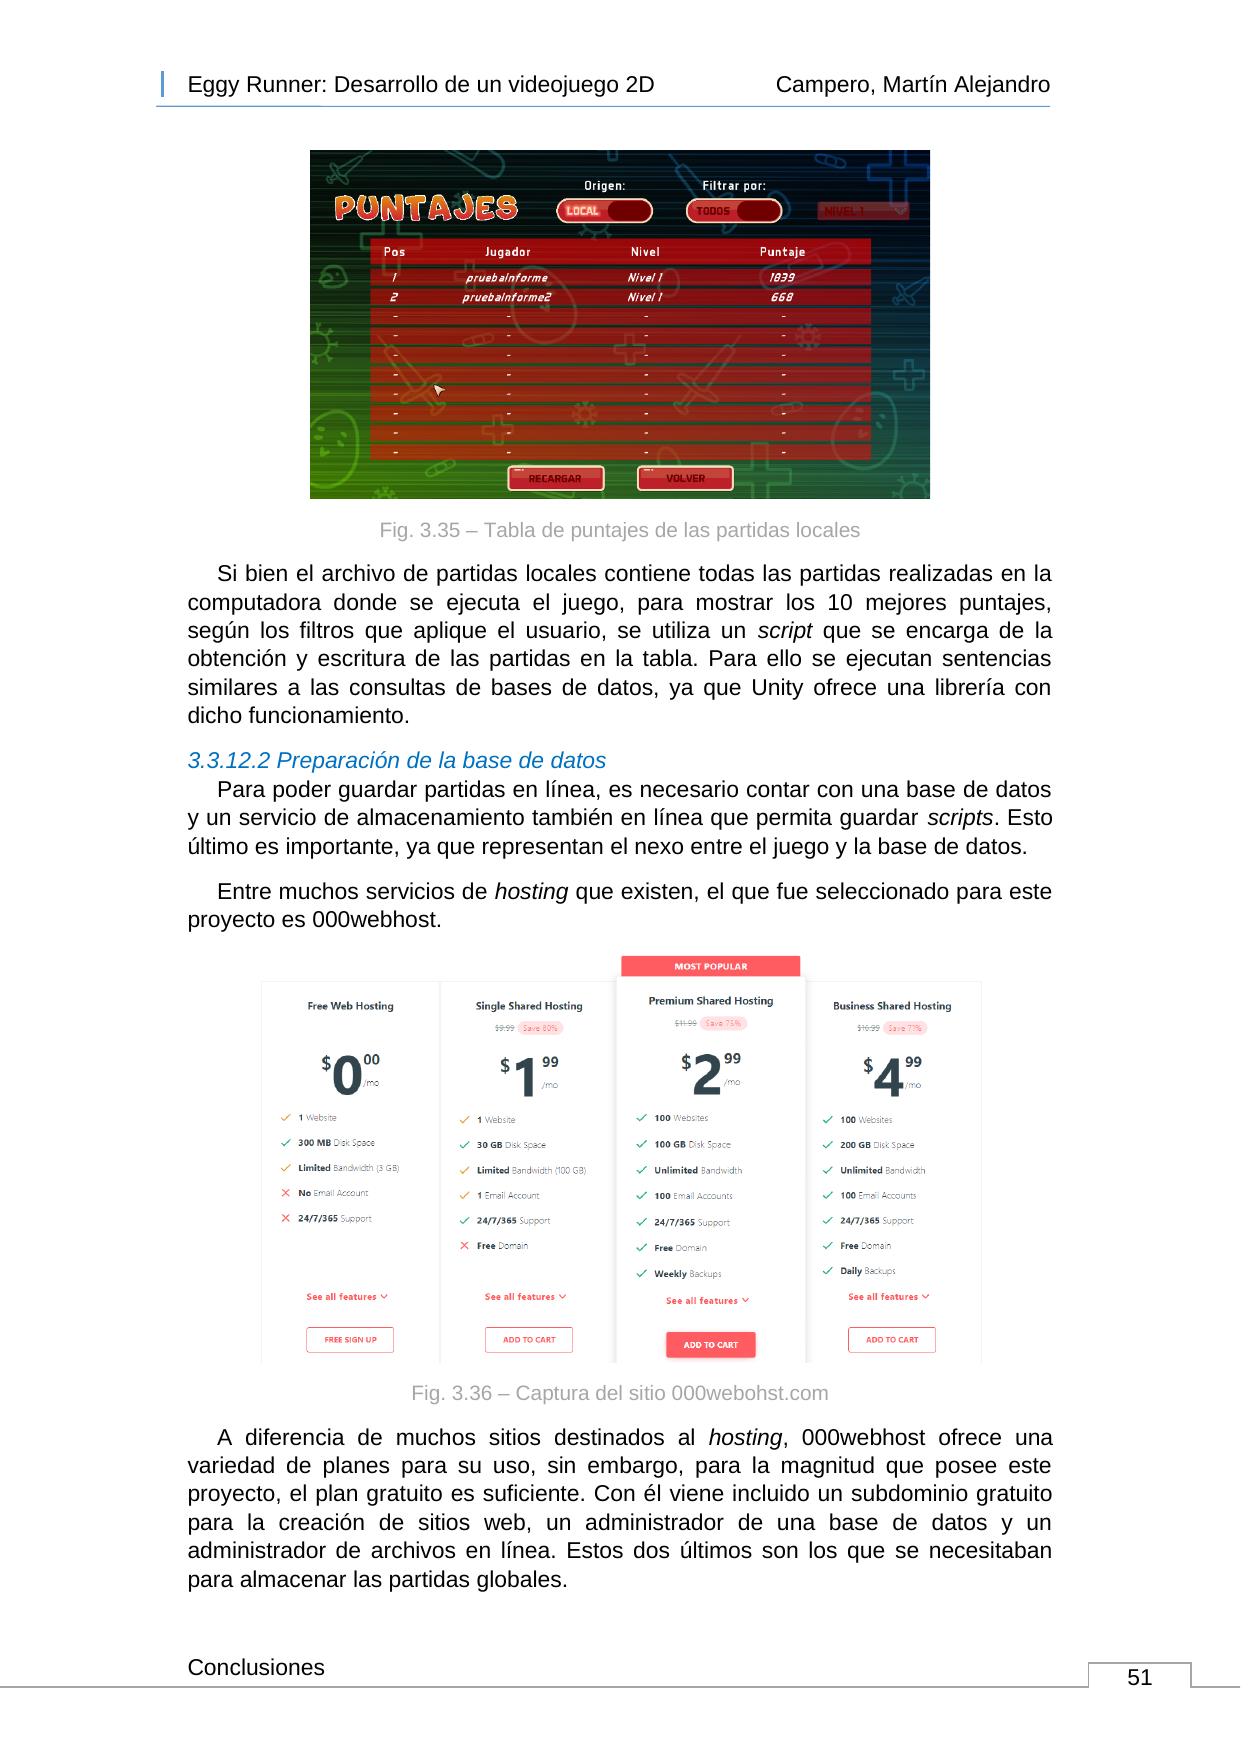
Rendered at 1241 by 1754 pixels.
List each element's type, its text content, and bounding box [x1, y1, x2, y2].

text A diferencia de muchos sitios destinados al hosting, 000webhost ofrece una variedad de planes para su uso, sin embargo, para la magnitud que posee este proyecto, el plan gratuito es suficiente. Con él viene incluido un subdominio gratuito para la creación de sitios web, un administrador de una base de datos y un administrador de archivos en línea. Estos dos últimos son los que se necesitaban para almacenar las partidas globales. [187, 1423, 1053, 1592]
text Fig. 3.35 – Tabla de puntajes de las partidas locales [187, 517, 1053, 541]
text Para poder guardar partidas en línea, es necesario contar con una base de datos y un servicio de almacenamiento también en línea que permita guardar scripts. Esto último es importante, ya que representan el nexo entre el juego y la base de datos. [187, 776, 1053, 859]
subtitle 3.3.12.2 Preparación de la base de datos [187, 747, 1053, 774]
text Entre muchos servicios de hosting que existen, el que fue seleccionado para este proyecto es 000webhost. [187, 878, 1053, 932]
picture [252, 951, 988, 1363]
text Fig. 3.36 – Captura del sitio 000webohst.com [187, 1381, 1053, 1405]
text Si bien el archivo de partidas locales contiene todas las partidas realizadas en la computadora donde se ejecuta el juego, para mostrar los 10 mejores puntajes, según los filtros que aplique el usuario, se utiliza un script que se encarga de la obtención y escritura de las partidas en la tabla. Para ello se ejecutan sentencias similares a las consultas de bases de datos, ya que Unity ofrece una librería con dicho funcionamiento. [187, 560, 1053, 728]
picture [310, 150, 931, 499]
